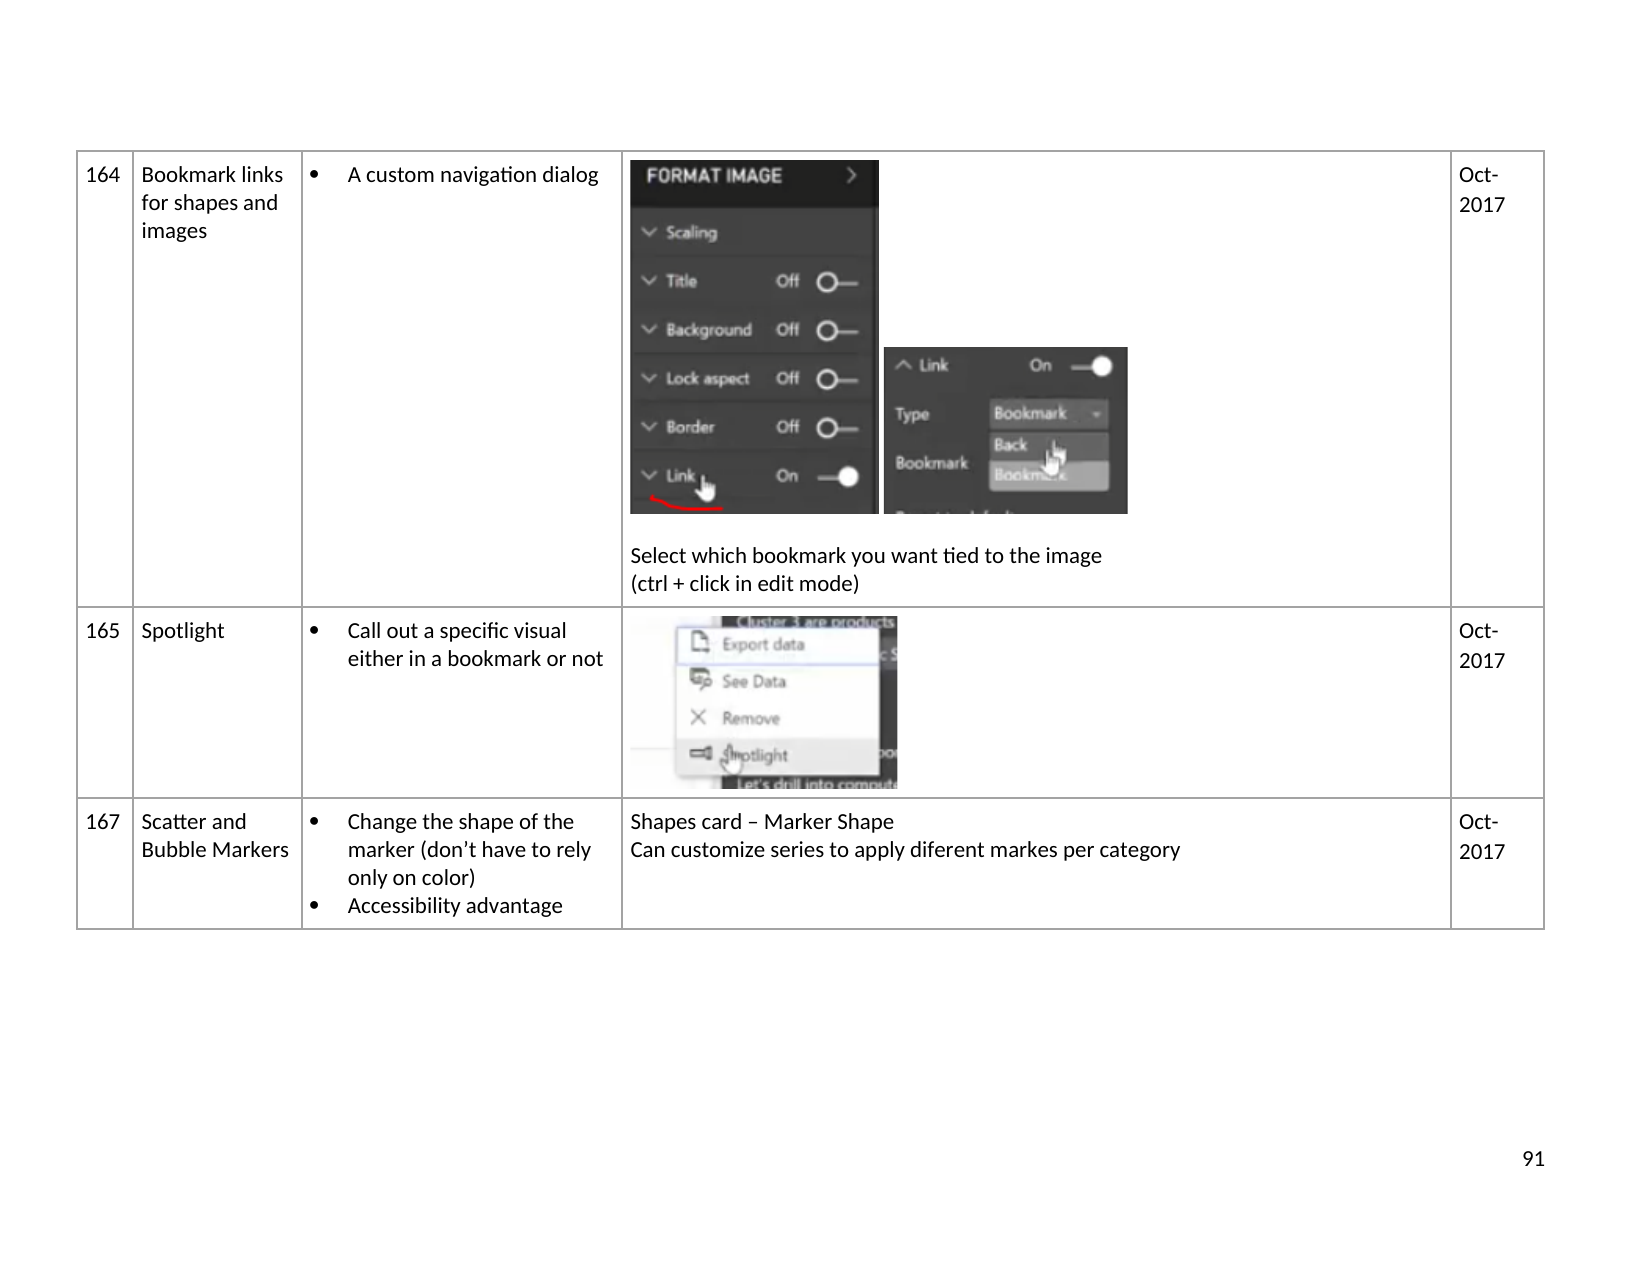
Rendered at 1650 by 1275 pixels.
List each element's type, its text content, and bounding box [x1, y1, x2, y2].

picture [883, 347, 1128, 514]
table_cell 167 [78, 799, 132, 927]
table_cell Oct-2017 [1452, 152, 1543, 606]
table_cell Oct-2017 [1452, 799, 1543, 927]
table_cell Change the shape of the marker (don’t have to rely only on color) Accessibility advantage [303, 799, 621, 927]
picture [630, 160, 879, 514]
table_cell A custom navigation dialog [303, 152, 621, 606]
table_cell Scatter and Bubble Markers [134, 799, 301, 927]
table_cell Shapes card – Marker Shape Can customize series to apply diferent markes per category [623, 799, 1450, 927]
table_cell Spotlight [134, 608, 301, 797]
table_cell Select which bookmark you want tied to the image (ctrl + click in edit mode) [623, 152, 1450, 606]
table_cell 164 [78, 152, 132, 606]
table_cell Bookmark links for shapes and images [134, 152, 301, 606]
table_cell Oct-2017 [1452, 608, 1543, 797]
picture [630, 616, 898, 789]
table_cell 165 [78, 608, 132, 797]
table_cell Call out a specific visual either in a bookmark or not [303, 608, 621, 797]
table_cell [623, 608, 1450, 797]
